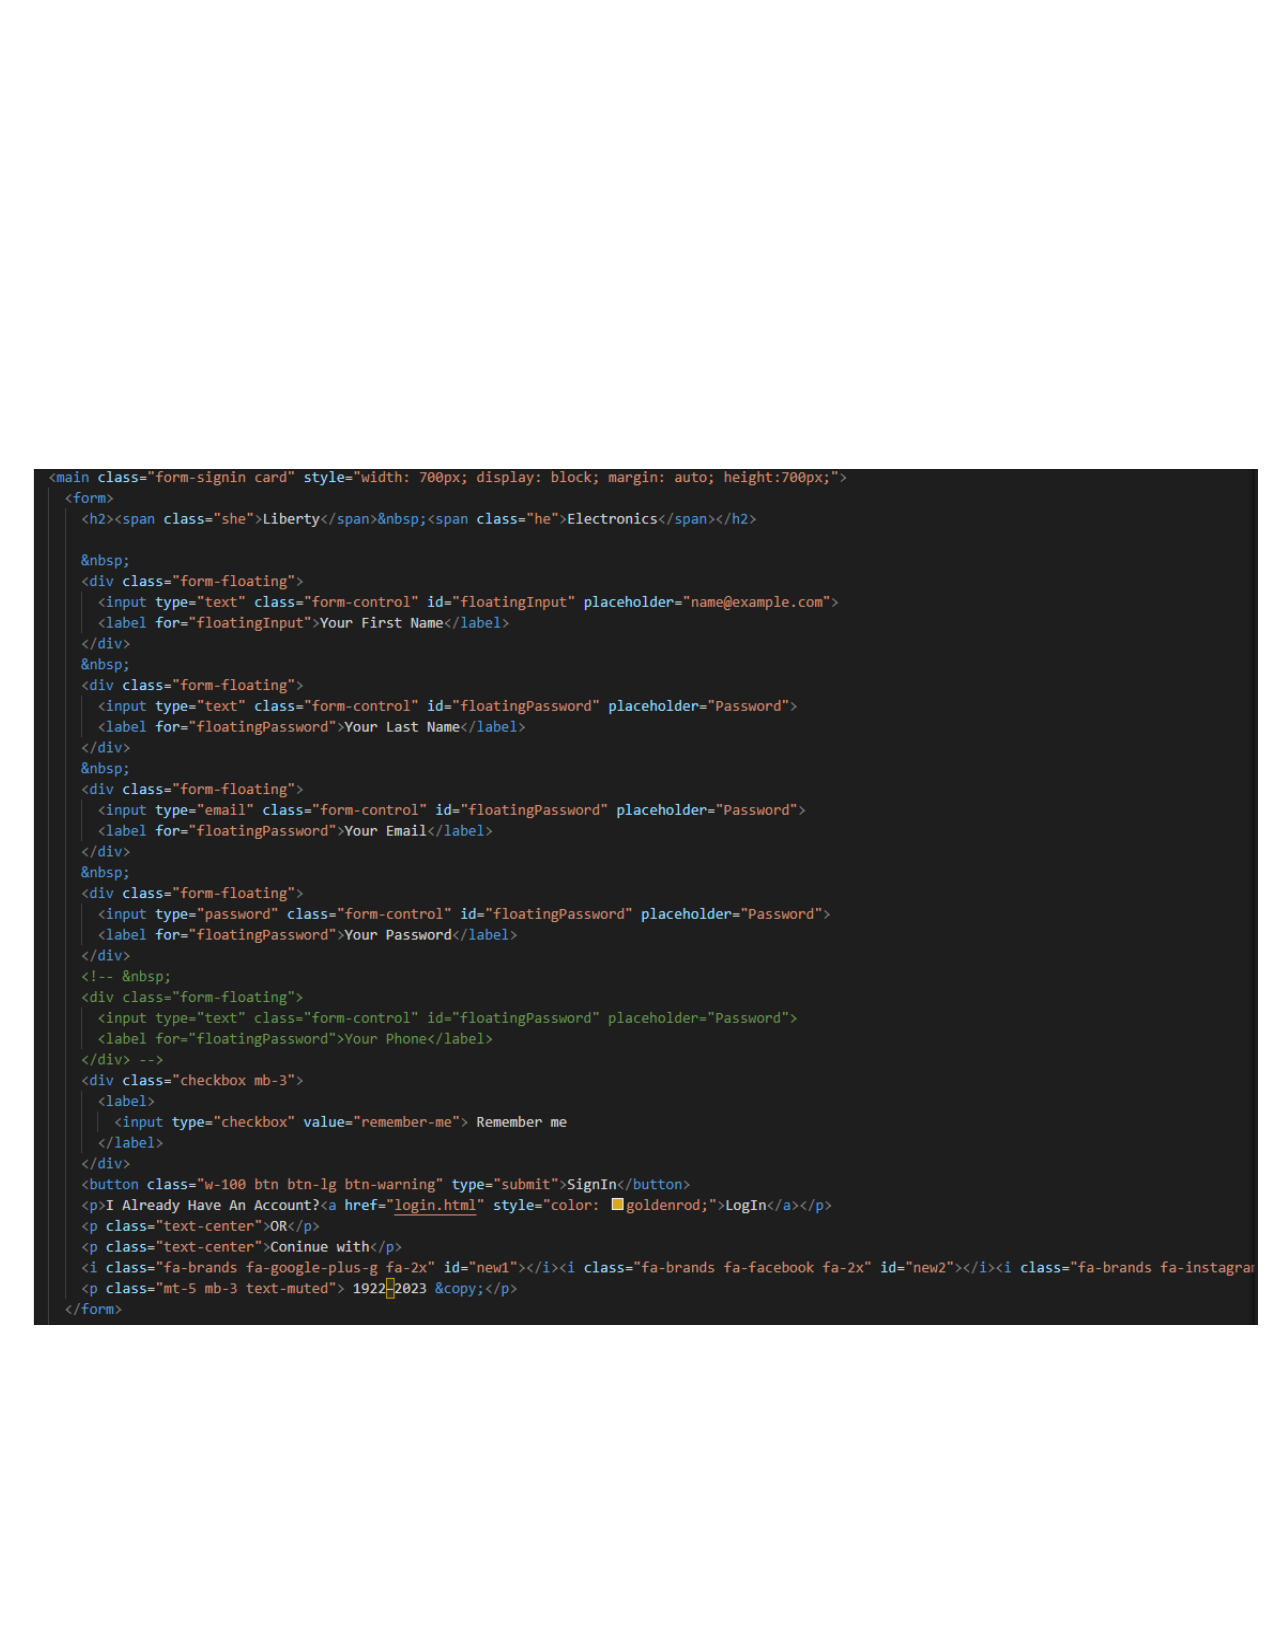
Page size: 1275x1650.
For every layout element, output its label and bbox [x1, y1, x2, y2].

picture [33, 469, 1258, 1325]
